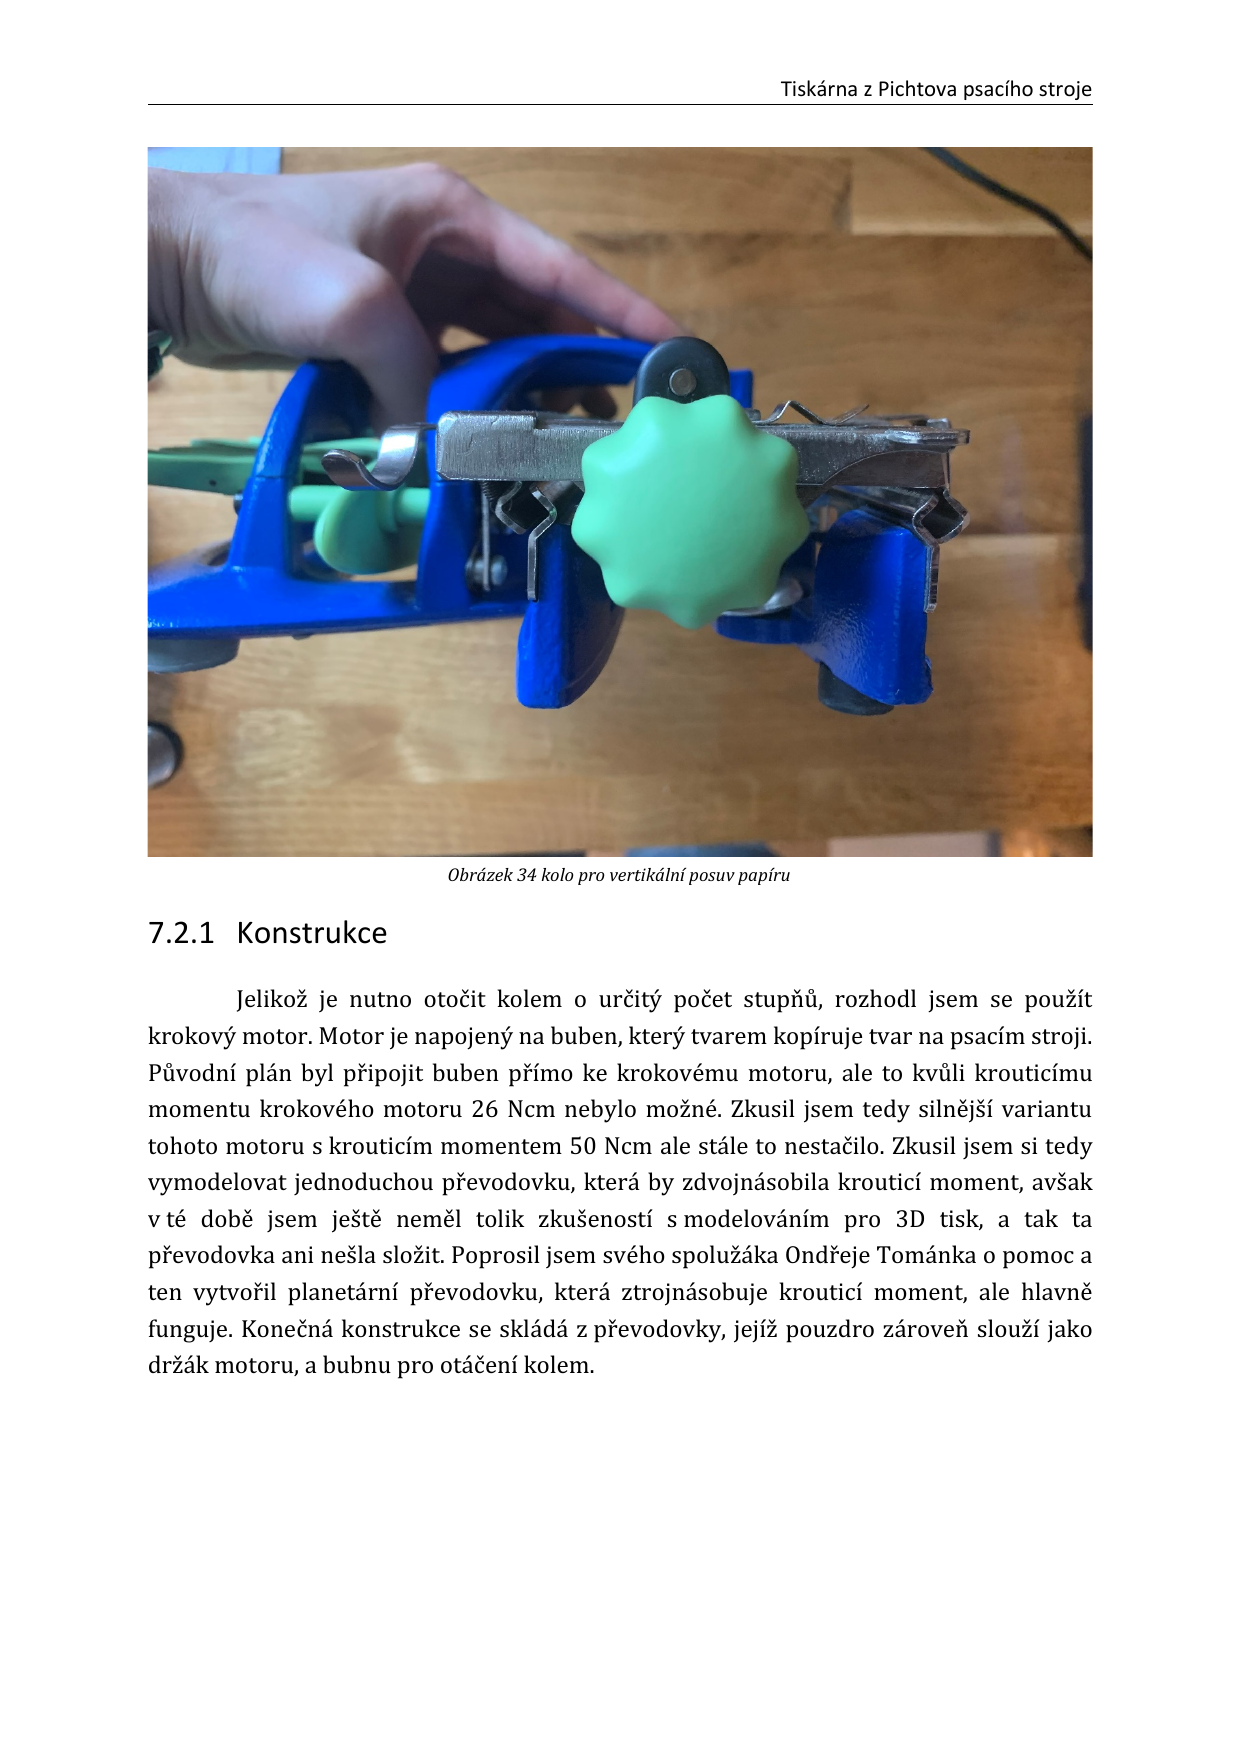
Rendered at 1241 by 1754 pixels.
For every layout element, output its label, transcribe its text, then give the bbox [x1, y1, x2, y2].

subtitle Konstrukce [148, 911, 1093, 951]
picture [147, 147, 1093, 857]
text Jelikož je nutno otočit kolem o určitý počet stupňů, rozhodl jsem se použít krokový motor. Motor je napojený na buben, který tvarem kopíruje tvar na psacím stroji. Původní plán byl připojit buben přímo ke krokovému motoru, ale to kvůli krouticímu momentu krokového motoru 26 Ncm nebylo možné. Zkusil jsem tedy silnější variantu tohoto motoru s krouticím momentem 50 Ncm ale stále to nestačilo. Zkusil jsem si tedy vymodelovat jednoduchou převodovku, která by zdvojnásobila krouticí moment, avšak v té době jsem ještě neměl tolik zkušeností s modelováním pro 3D tisk, a tak ta převodovka ani nešla složit. Poprosil jsem svého spolužáka Ondřeje Tománka o pomoc a ten vytvořil planetární převodovku, která ztrojnásobuje krouticí moment, ale hlavně funguje. Konečná konstrukce se skládá z převodovky, jejíž pouzdro zároveň slouží jako držák motoru, a bubnu pro otáčení kolem. [148, 984, 1093, 1379]
